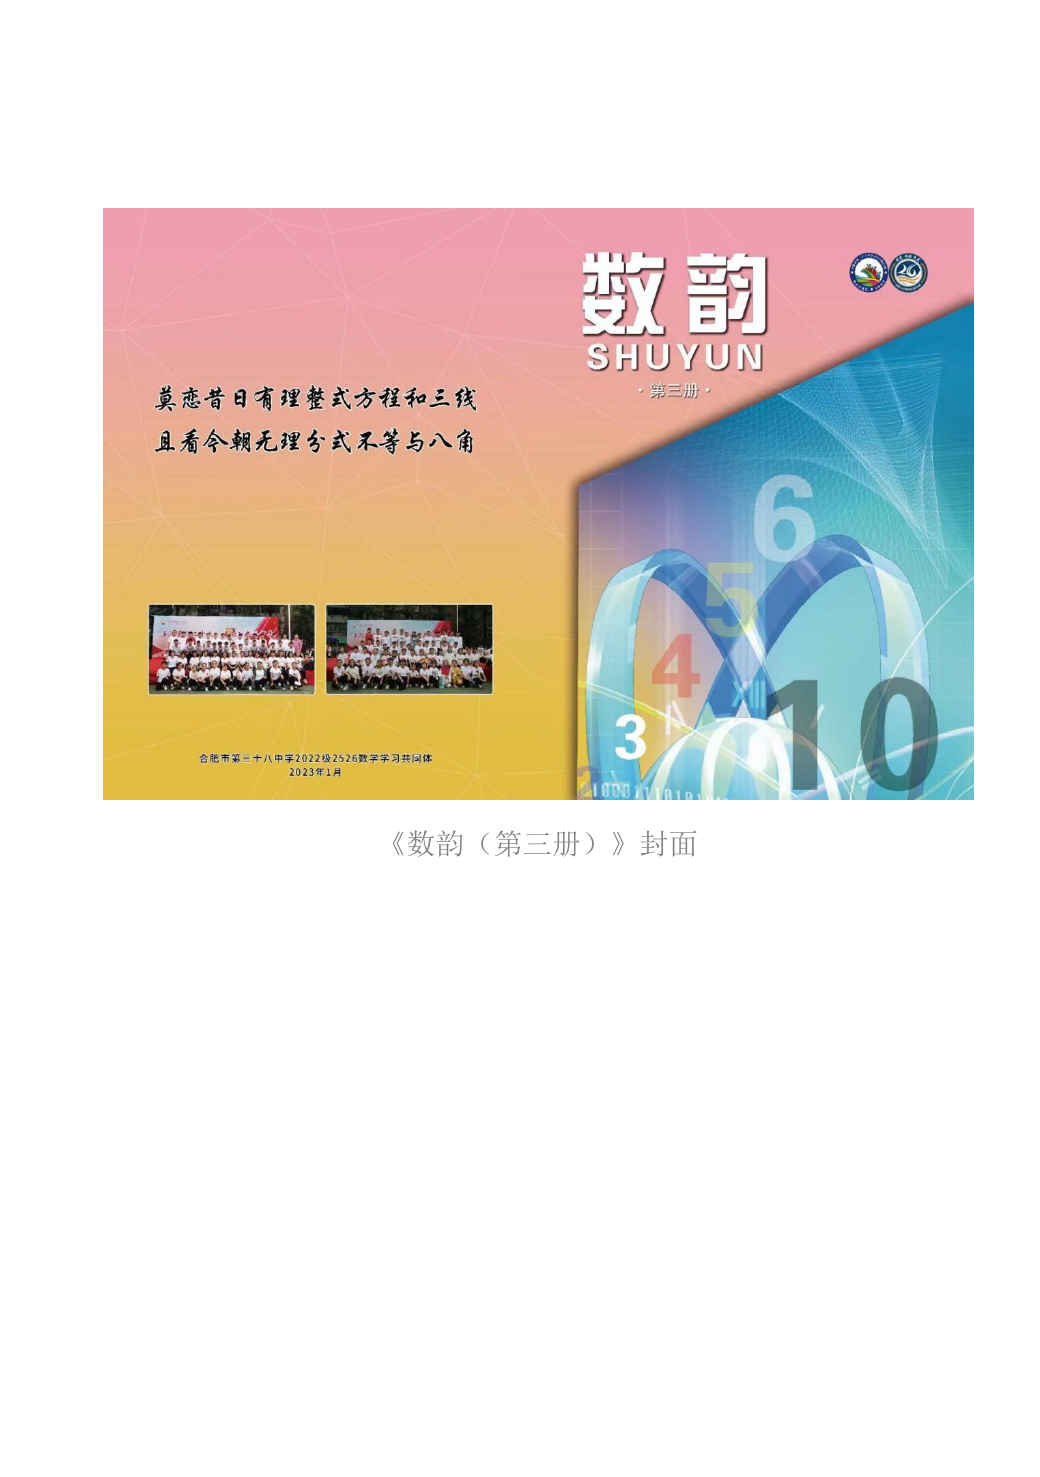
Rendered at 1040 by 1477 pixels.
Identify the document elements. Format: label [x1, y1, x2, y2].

picture [103, 208, 974, 800]
